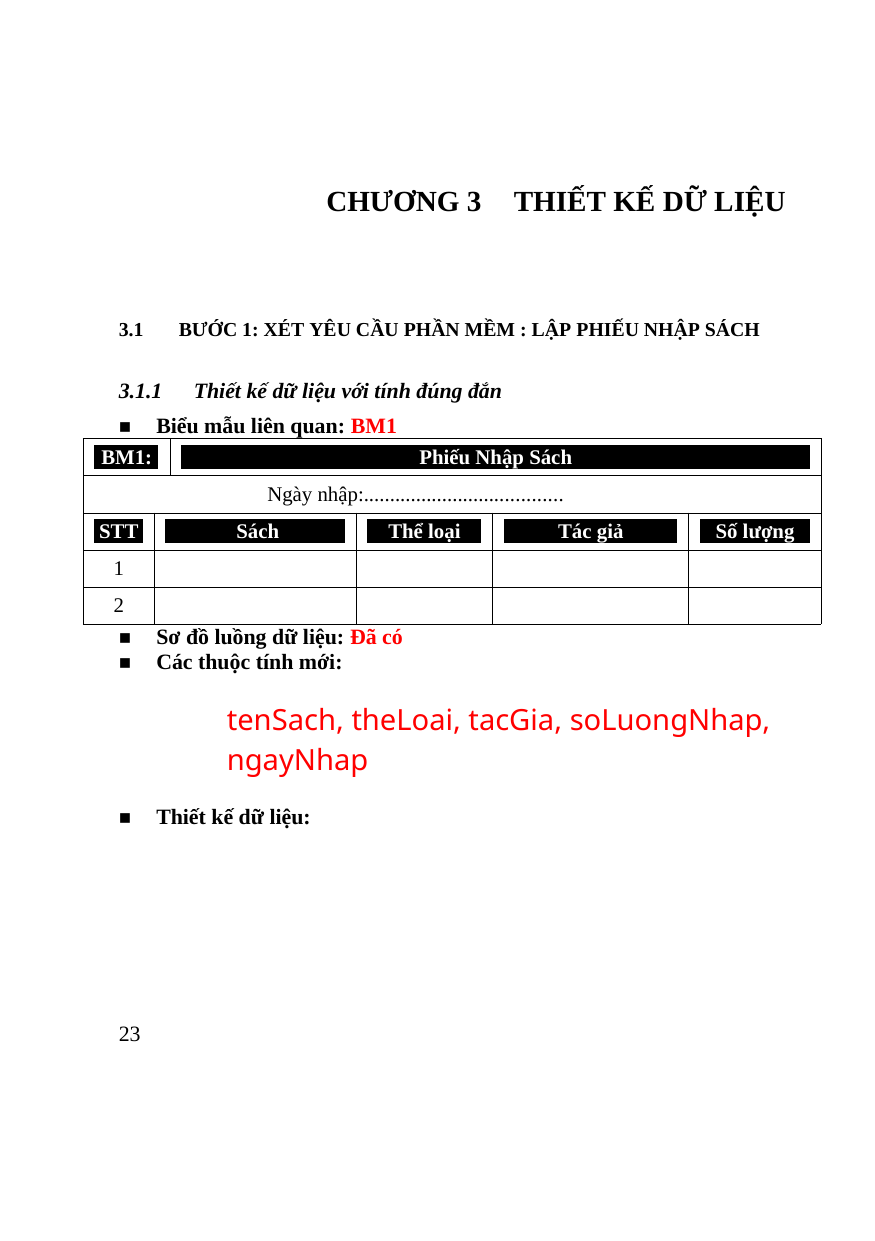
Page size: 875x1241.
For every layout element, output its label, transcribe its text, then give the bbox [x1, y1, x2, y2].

table_cell Thể loại [357, 514, 492, 549]
table_cell [155, 551, 356, 587]
table_cell 2 [84, 588, 154, 624]
list tenSach, theLoai, tacGia, soLuongNhap, ngayNhap [227, 699, 786, 779]
table_header Phiếu Nhập Sách [171, 439, 821, 475]
table_cell [493, 551, 688, 587]
table_cell [155, 588, 356, 624]
subtitle BƯỚC 1: XÉT YÊU CẦU phần mềm : LẬP PHIẾU NHẬP SÁCH [118, 317, 786, 340]
table_cell [357, 588, 492, 624]
table_header BM1: [84, 439, 170, 475]
list Các thuộc tính mới: [118, 649, 786, 674]
table_cell [493, 588, 688, 624]
subtitle Thiết kế dữ liệu với tính đúng đắn [118, 378, 786, 403]
list Biểu mẫu liên quan: BM1 [118, 413, 786, 438]
table_cell [689, 588, 821, 624]
list Sơ đồ luồng dữ liệu: Đã có [118, 625, 786, 649]
table_cell 1 [84, 551, 154, 587]
subtitle THIẾT KẾ DỮ LIỆU [118, 184, 786, 217]
table_cell STT [84, 514, 154, 549]
table_cell [689, 551, 821, 587]
table_cell Ngày nhập: [84, 476, 821, 512]
table_cell Số lượng [689, 514, 821, 549]
list Thiết kế dữ liệu: [118, 804, 786, 829]
table_cell [357, 551, 492, 587]
table_cell Tác giả [493, 514, 688, 549]
table_cell Sách [155, 514, 356, 549]
